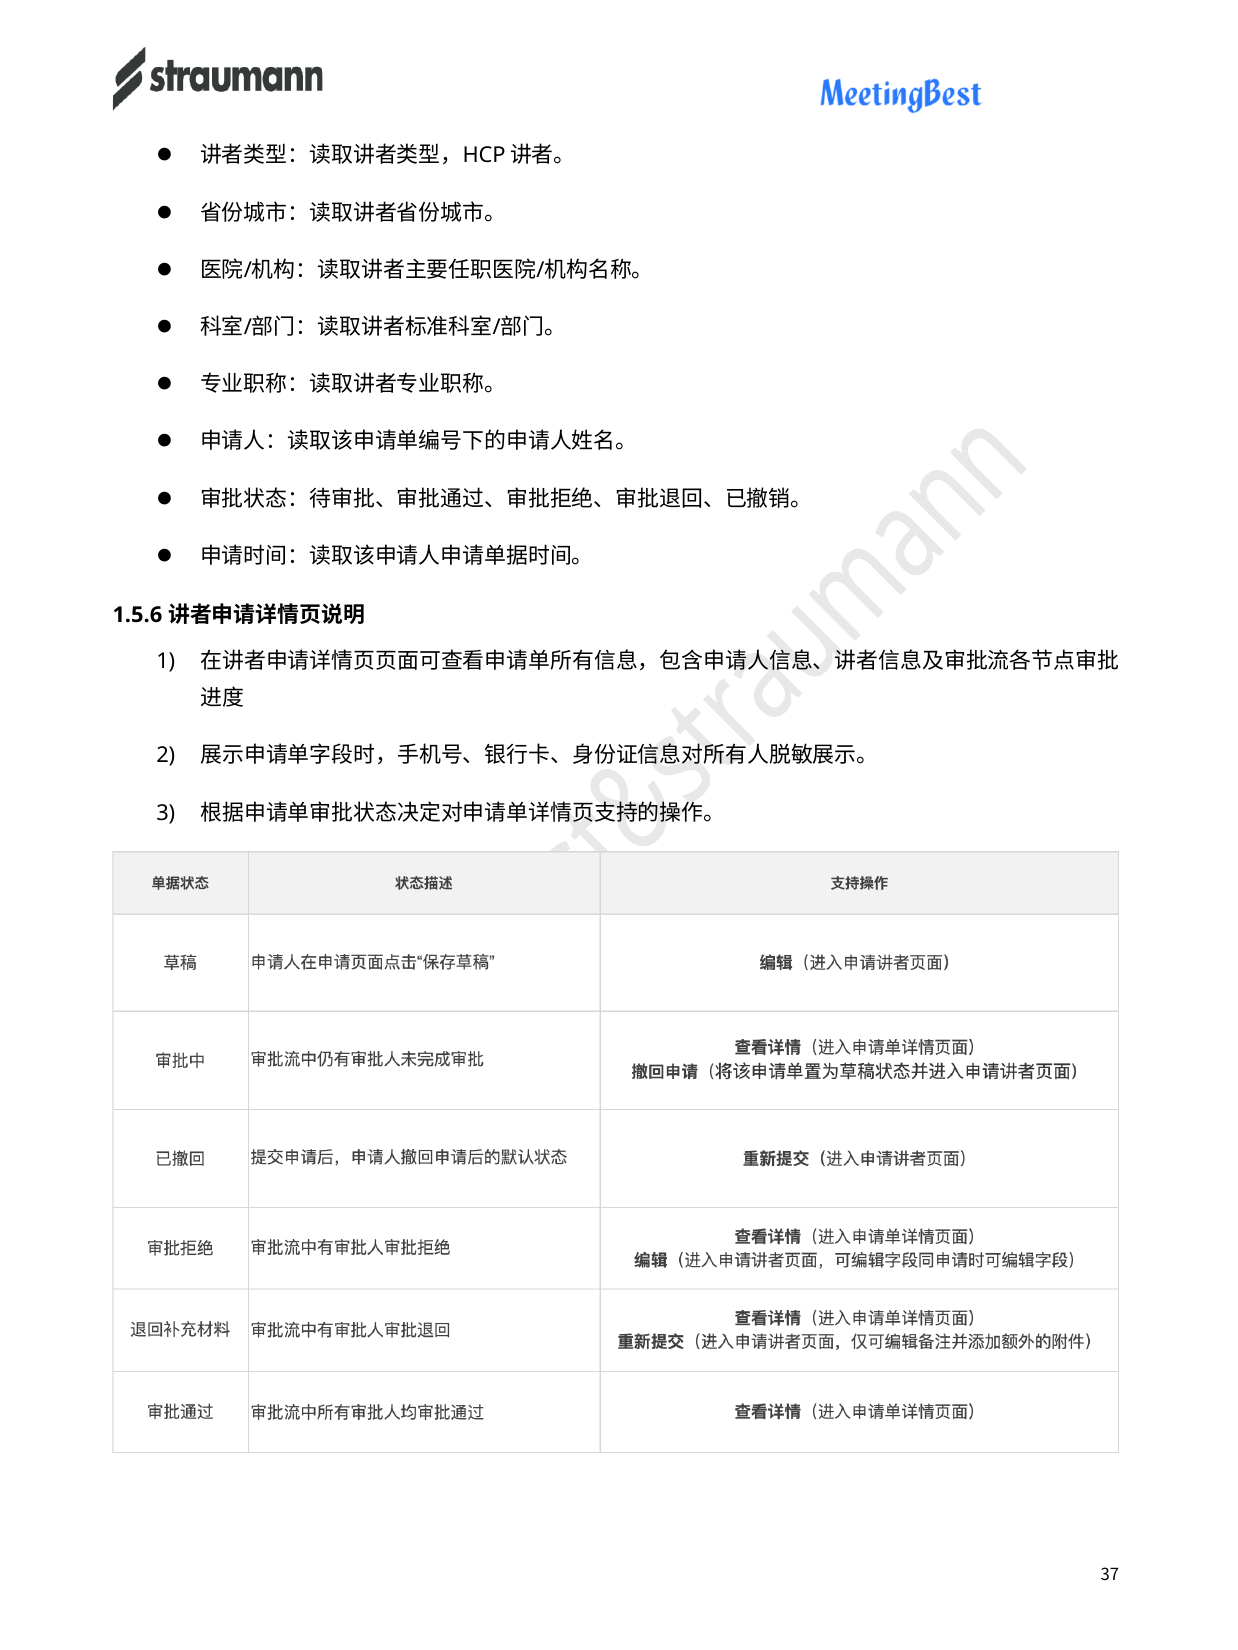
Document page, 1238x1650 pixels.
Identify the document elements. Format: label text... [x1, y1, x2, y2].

list 省份城市：读取讲者省份城市。 [156, 194, 1119, 226]
picture [112, 851, 1119, 1453]
list 申请时间：读取该申请人申请单据时间。 [156, 538, 1119, 569]
picture [812, 70, 989, 114]
list 申请人：读取该申请单编号下的申请人姓名。 [156, 423, 1119, 455]
list 审批状态：待审批、审批通过、审批拒绝、审批退回、已撤销。 [156, 481, 1119, 512]
list 讲者类型：读取讲者类型，HCP讲者。 [156, 137, 1119, 169]
list 展示申请单字段时，手机号、银行卡、身份证信息对所有人脱敏展示。 [156, 737, 1119, 769]
list 科室/部门：读取讲者标准科室/部门。 [156, 309, 1119, 341]
picture [112, 45, 323, 114]
list 根据申请单审批状态决定对申请单详情页支持的操作。 [156, 794, 1119, 826]
list 医院/机构：读取讲者主要任职医院/机构名称。 [156, 252, 1119, 283]
subtitle 1.5.6 讲者申请详情页说明 [104, 595, 1127, 631]
list 专业职称：读取讲者专业职称。 [156, 366, 1119, 398]
list 在讲者申请详情页页面可查看申请单所有信息，包含申请人信息、讲者信息及审批流各节点审批进度 [156, 643, 1119, 712]
